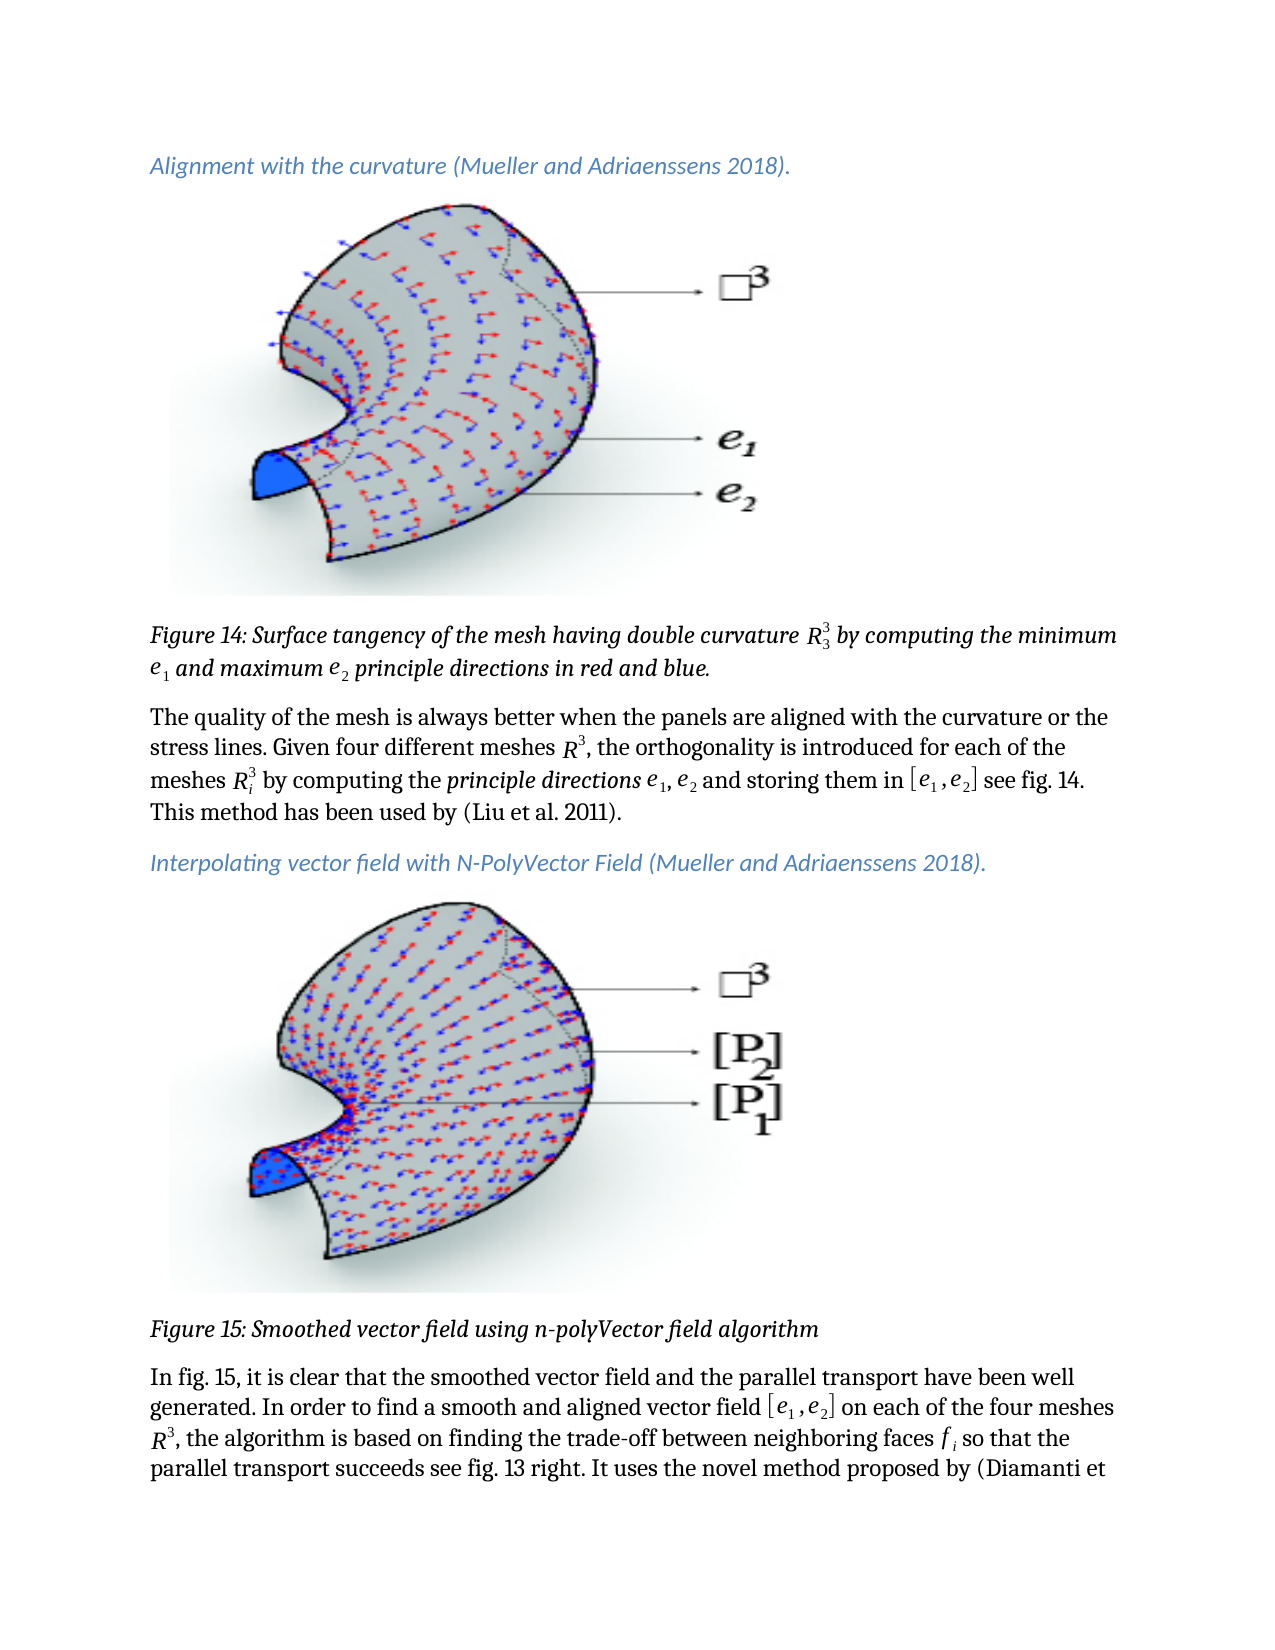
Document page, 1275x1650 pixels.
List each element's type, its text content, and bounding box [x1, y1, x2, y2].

picture [168, 877, 794, 1295]
text Figure 15: Smoothed vector field using n-polyVector field algorithm [150, 1315, 1125, 1344]
picture [168, 180, 794, 598]
text The quality of the mesh is always better when the panels are aligned with the curvature or the stress lines. Given four different meshes , the orthogonality is introduced for each of the meshes by computing the principle directions , and storing them in see fig. 14. This method has been used by (Liu et al. 2011). [150, 703, 1125, 827]
subtitle Alignment with the curvature (Mueller and Adriaenssens 2018). [150, 150, 1125, 181]
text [150, 1363, 1125, 1483]
subtitle Interpolating vector field with N-PolyVector Field (Mueller and Adriaenssens 2018). [150, 847, 1125, 878]
text Figure 14: Surface tangency of the mesh having double curvature by computing the minimum and maximum principle directions in red and blue. [150, 618, 1125, 684]
